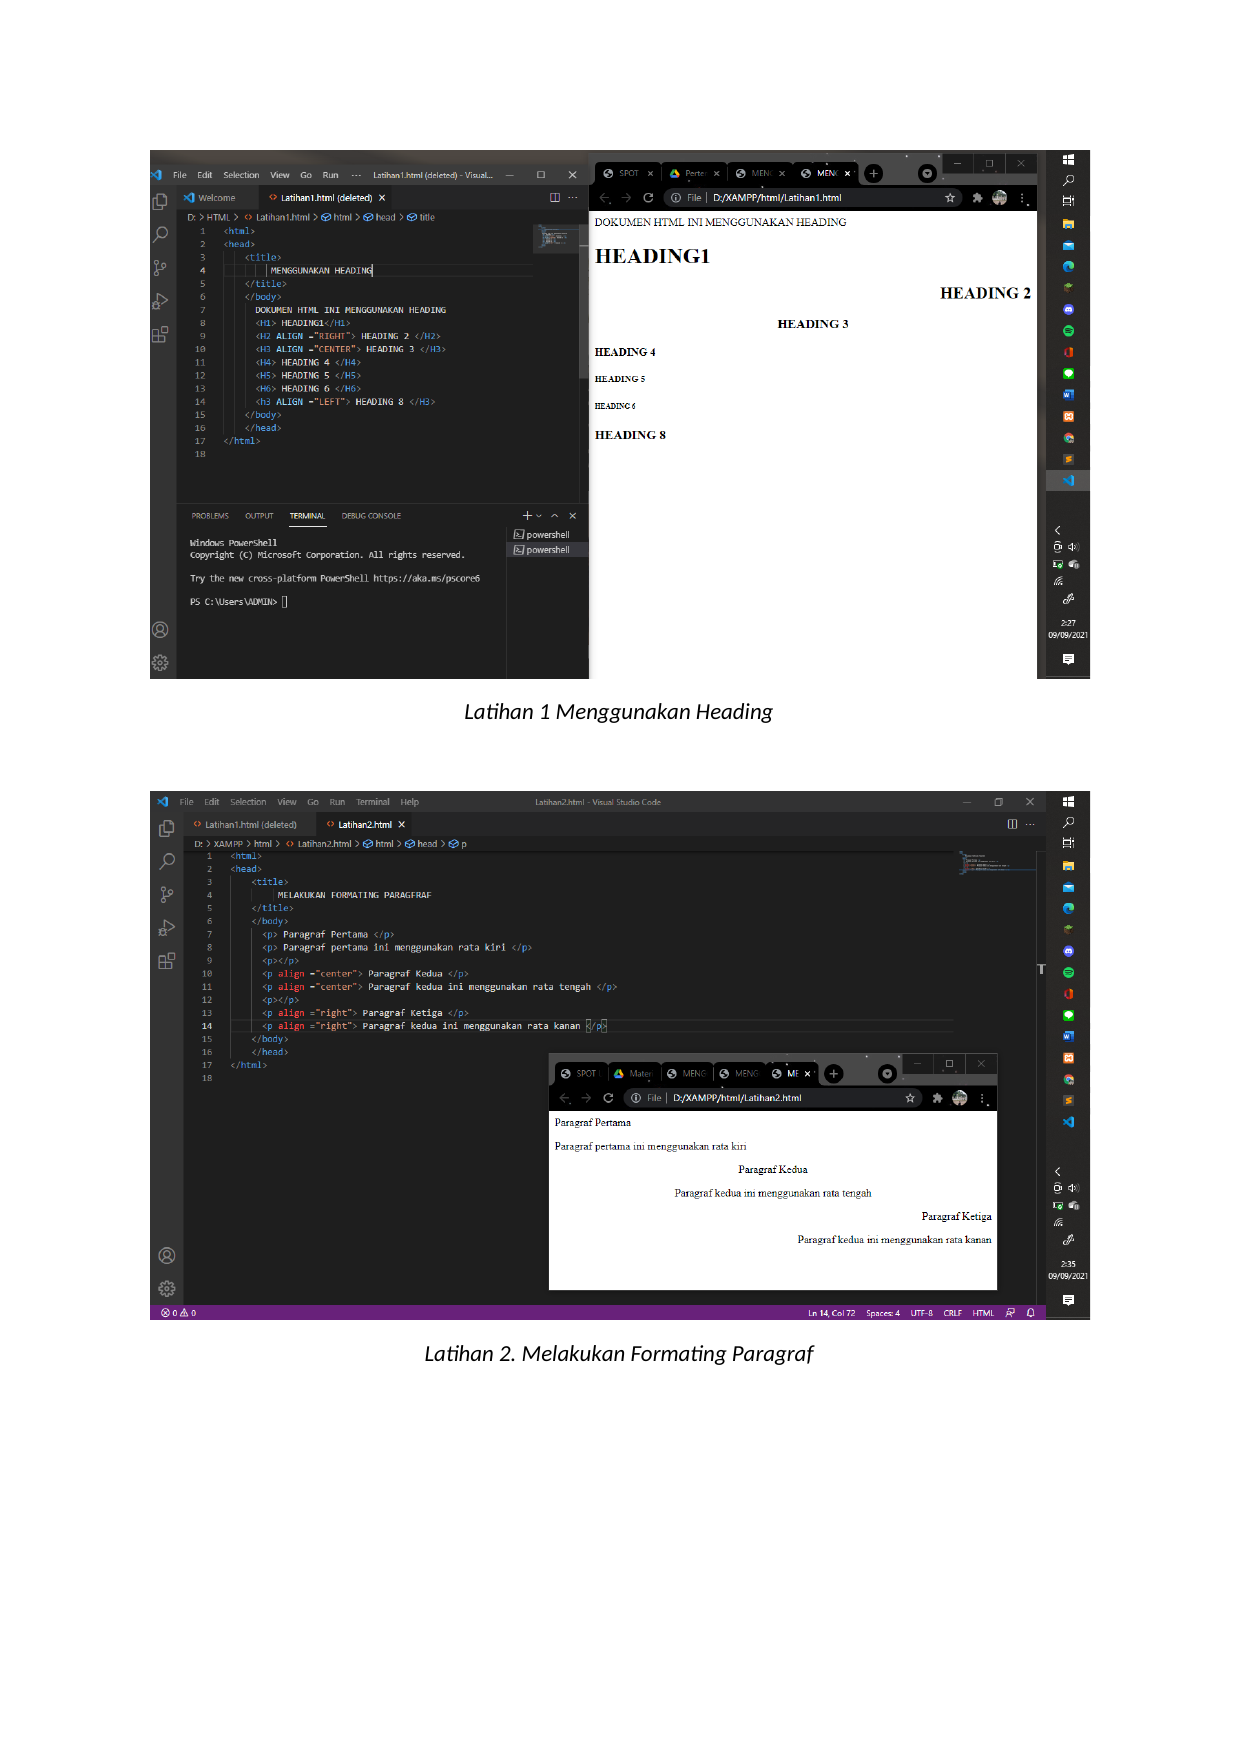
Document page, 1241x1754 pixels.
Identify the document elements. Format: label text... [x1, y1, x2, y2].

text Latihan 2. Melakukan Formating Paragraf [150, 1339, 1090, 1367]
text Latihan 1 Menggunakan Heading [150, 697, 1090, 726]
picture [150, 150, 1091, 679]
picture [150, 791, 1091, 1320]
